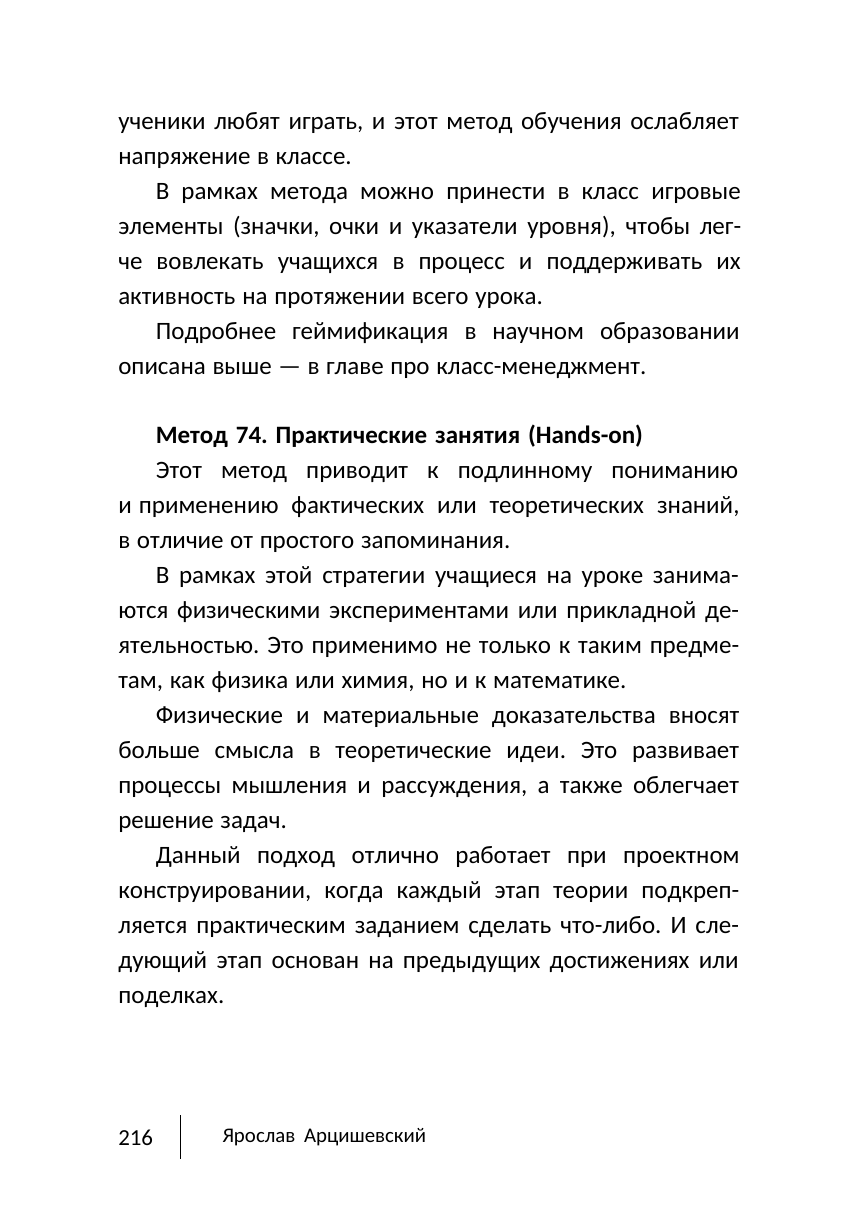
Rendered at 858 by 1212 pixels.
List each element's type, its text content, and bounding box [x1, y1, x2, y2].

text В рамках этой стратегии учащиеся на уроке занима- ются физическими экспериментами или прикладной де- ятельностью. Это применимо не только к таким предме- там, как физика или химия, но и к математике. [118, 560, 739, 695]
text ученики любят играть, и этот метод обучения ослабляет напряжение в классе. [118, 105, 739, 171]
subtitle Метод 74. Практические занятия (Hands-on) [156, 420, 751, 450]
text Подробнее геймификация в научном образовании описана выше — в главе про класс-менеджмент. [118, 315, 739, 381]
text В рамках метода можно принести в класс игровые элементы (значки, очки и указатели уровня), чтобы лег- че вовлекать учащихся в процесс и поддерживать их активность на протяжении всего урока. [118, 175, 741, 311]
text Этот метод приводит к подлинному пониманию и применению фактических или теоретических знаний, в отличие от простого запоминания. [118, 455, 739, 555]
text Физические и материальные доказательства вносят больше смысла в теоретические идеи. Это развивает процессы мышления и рассуждения, а также облегчает решение задач. [118, 700, 739, 835]
text Данный подход отлично работает при проектном конструировании, когда каждый этап теории подкреп- ляется практическим заданием сделать что-либо. И сле- дующий этап основан на предыдущих достижениях или поделках. [118, 840, 739, 1010]
